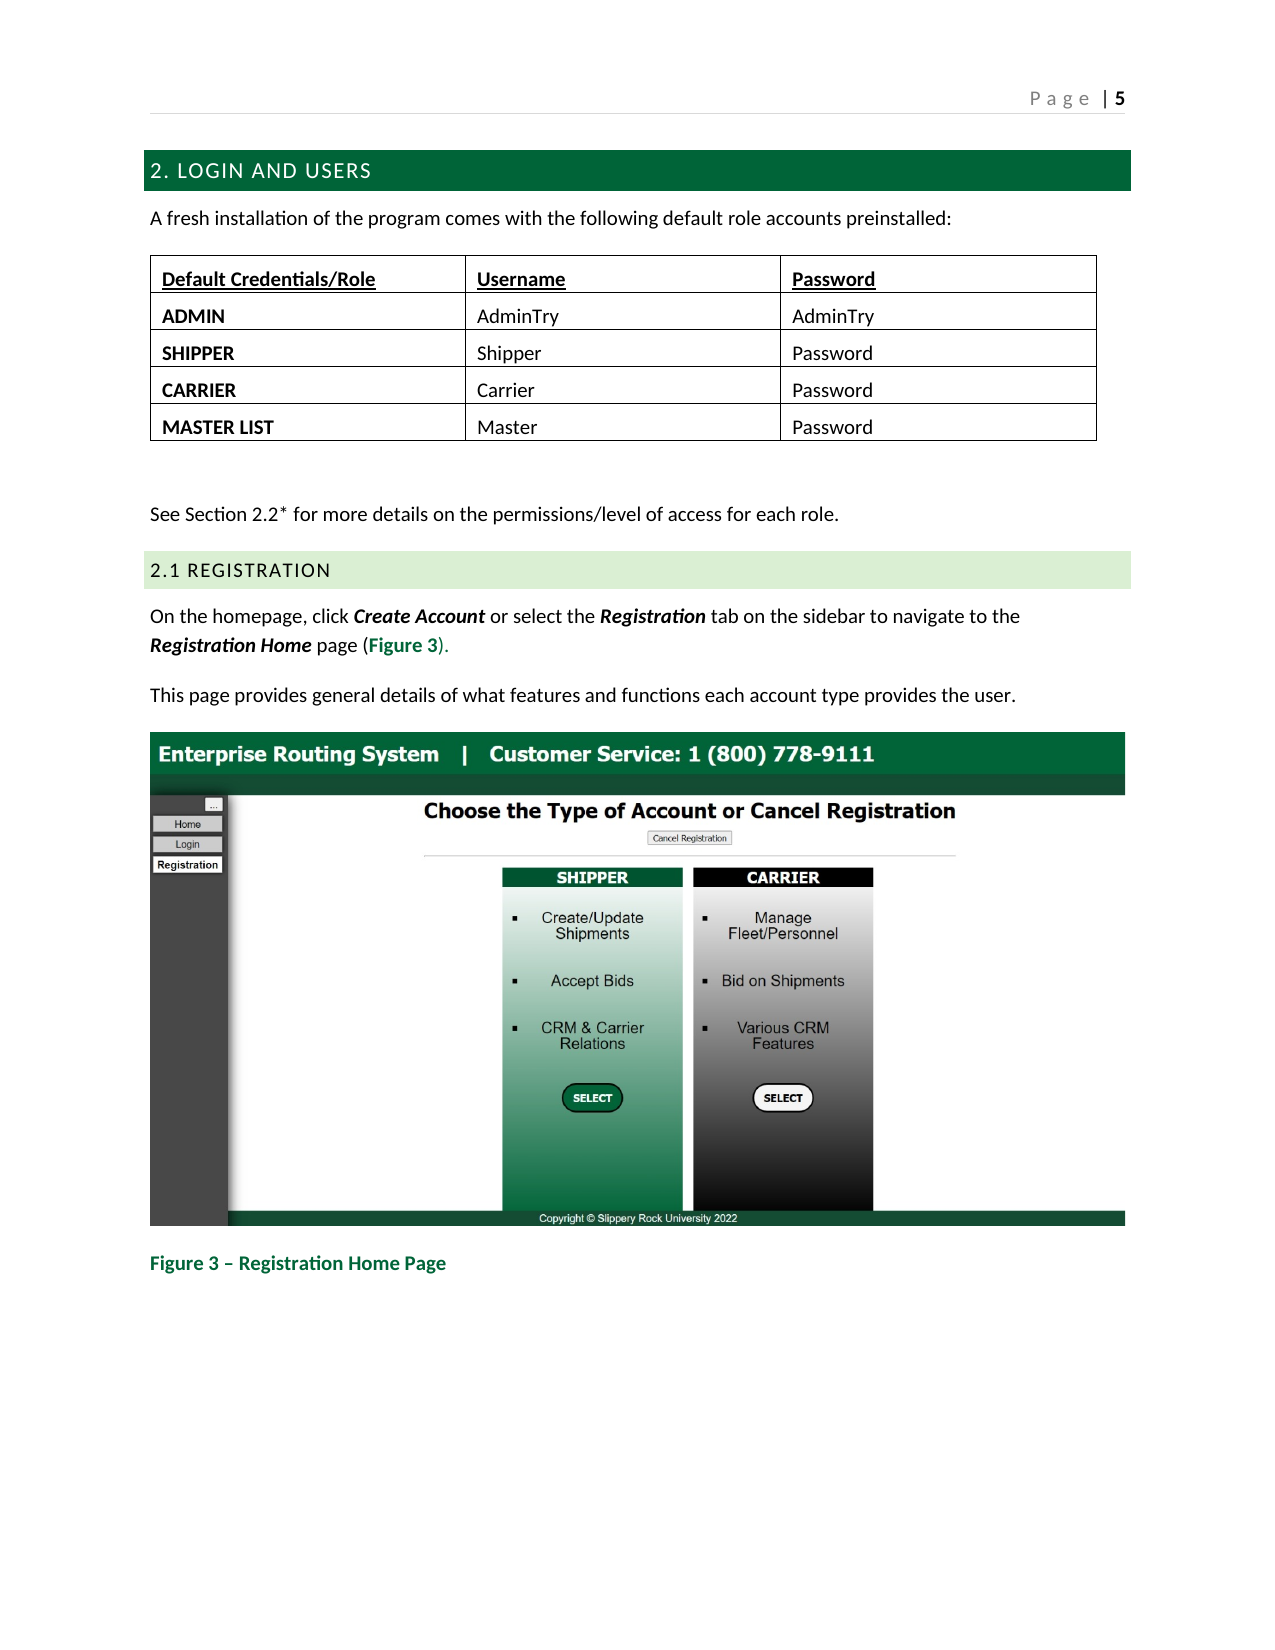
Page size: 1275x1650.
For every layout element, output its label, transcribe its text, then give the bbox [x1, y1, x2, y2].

table_cell AdminTry [466, 293, 780, 329]
table_cell Master [466, 404, 780, 439]
text A fresh installation of the program comes with the following default role accounts preinstalled: [150, 205, 1125, 231]
table_cell SHIPPER [151, 330, 465, 366]
table_cell AdminTry [781, 293, 1096, 329]
table_cell Password [781, 330, 1096, 366]
table_header Password [781, 256, 1096, 292]
text Figure 3 – Registration Home Page [150, 1250, 1125, 1275]
subtitle 2. Login and users [150, 156, 1125, 184]
text 2.1 Registration [150, 557, 1125, 583]
table_cell Password [781, 404, 1096, 439]
text This page provides general details of what features and functions each account type provides the user. [150, 682, 1125, 708]
table_cell CARRIER [151, 367, 465, 403]
table_header Default Credentials/Role [151, 256, 465, 292]
text On the homepage, click Create Account or select the Registration tab on the sidebar to navigate to the Registration Home page (Figure 3). [150, 603, 1125, 658]
table_cell MASTER LIST [151, 404, 465, 439]
table_cell ADMIN [151, 293, 465, 329]
table_cell Carrier [466, 367, 780, 403]
table_cell Shipper [466, 330, 780, 366]
table_header Username [466, 256, 780, 292]
table_cell Password [781, 367, 1096, 403]
picture [150, 732, 1125, 1226]
text See Section 2.2* for more details on the permissions/level of access for each role. [150, 501, 1125, 526]
